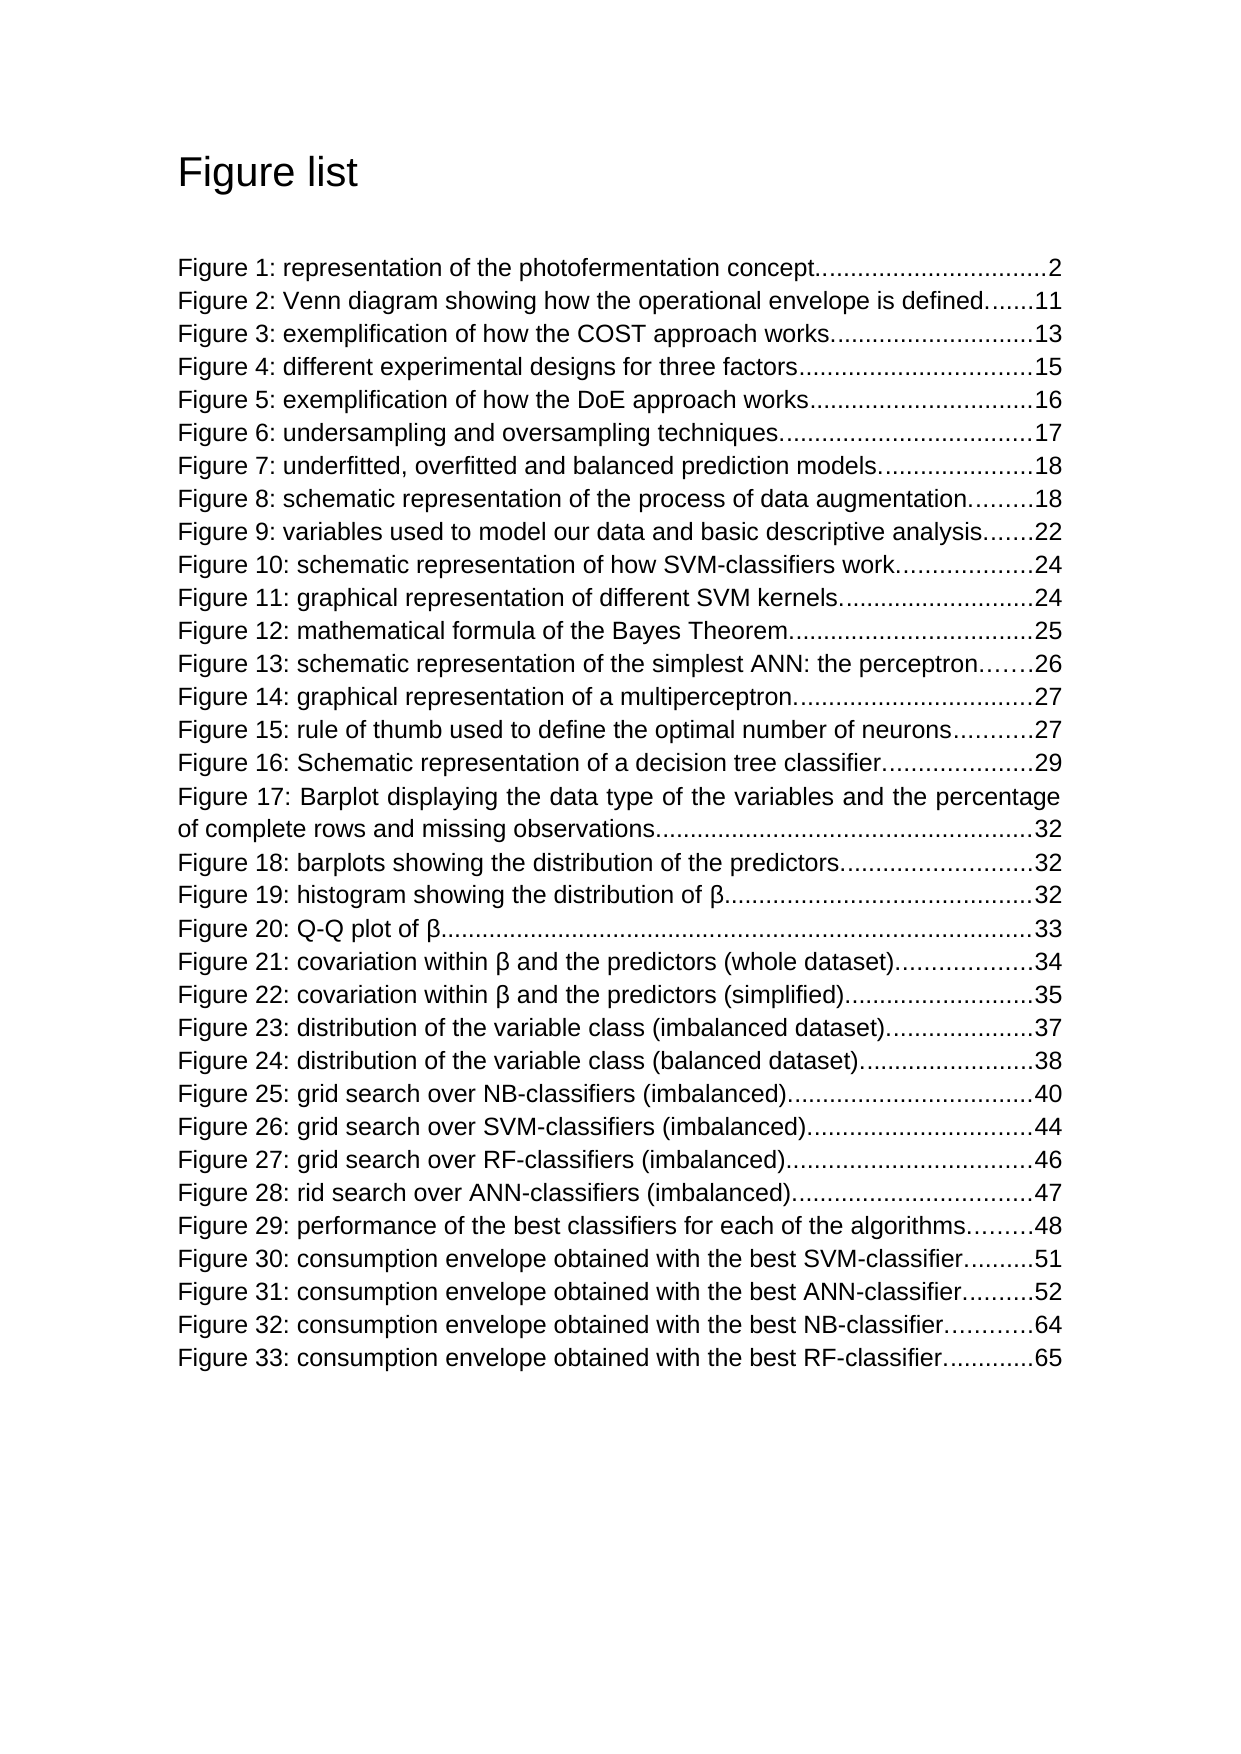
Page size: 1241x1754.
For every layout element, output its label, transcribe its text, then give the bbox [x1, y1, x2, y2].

text Figure 27: grid search over RF-classifiers (imbalanced).. 46 [177, 1145, 1063, 1173]
text Figure 28: rid search over ANN-classifiers (imbalanced). 47 [177, 1178, 1063, 1206]
text Figure 15: rule of thumb used to define the optimal number of neurons 27 [177, 715, 1063, 744]
text Figure 8: schematic representation of the process of data augmentation. 18 [177, 484, 1063, 513]
text Figure 13: schematic representation of the simplest ANN: the perceptron. 26 [177, 649, 1063, 678]
text Figure 11: graphical representation of different SVM kernels. 24 [177, 583, 1063, 612]
text Figure 26: grid search over SVM-classifiers (imbalanced). 44 [177, 1112, 1063, 1140]
text Figure 21: covariation within β and the predictors (whole dataset). 34 [177, 947, 1063, 975]
text Figure 20: Q-Q plot of β. 33 [177, 913, 1063, 942]
text Figure 33: consumption envelope obtained with the best RF-classifier. 65 [177, 1343, 1063, 1372]
text Figure 18: barplots showing the distribution of the predictors. 32 [177, 847, 1063, 876]
text Figure 31: consumption envelope obtained with the best ANN-classifier. 52 [177, 1277, 1063, 1306]
text Figure 29: performance of the best classifiers for each of the algorithms. 48 [177, 1211, 1063, 1239]
text Figure 5: exemplification of how the DoE approach works 16 [177, 385, 1063, 414]
text Figure 19: histogram showing the distribution of β. 32 [177, 881, 1063, 909]
text Figure 7: underfitted, overfitted and balanced prediction models. 18 [177, 451, 1063, 480]
text Figure list [177, 148, 1063, 196]
text Figure 17: Barplot displaying the data type of the variables and the percentage of complete rows and missing observations. 32 [177, 781, 1063, 843]
text Figure 10: schematic representation of how SVM-classifiers work. 24 [177, 550, 1063, 579]
text Figure 3: exemplification of how the COST approach works. 13 [177, 319, 1063, 348]
text Figure 30: consumption envelope obtained with the best SVM-classifier. 51 [177, 1244, 1063, 1272]
text Figure 24: distribution of the variable class (balanced dataset). 38 [177, 1046, 1063, 1074]
text Figure 1: representation of the photofermentation concept.. 2 [177, 253, 1063, 282]
text Figure 25: grid search over NB-classifiers (imbalanced). 40 [177, 1079, 1063, 1107]
text Figure 9: variables used to model our data and basic descriptive analysis. 22 [177, 517, 1063, 546]
text Figure 32: consumption envelope obtained with the best NB-classifier. 64 [177, 1310, 1063, 1338]
text Figure 16: Schematic representation of a decision tree classifier. 29 [177, 748, 1063, 777]
text Figure 14: graphical representation of a multiperceptron. 27 [177, 682, 1063, 711]
text Figure 4: different experimental designs for three factors 15 [177, 352, 1063, 381]
text Figure 2: Venn diagram showing how the operational envelope is defined. 11 [177, 286, 1063, 315]
text Figure 6: undersampling and oversampling techniques. 17 [177, 418, 1063, 447]
text Figure 23: distribution of the variable class (imbalanced dataset). 37 [177, 1013, 1063, 1041]
text Figure 12: mathematical formula of the Bayes Theorem. 25 [177, 616, 1063, 645]
text Figure 22: covariation within β and the predictors (simplified). 35 [177, 979, 1063, 1008]
